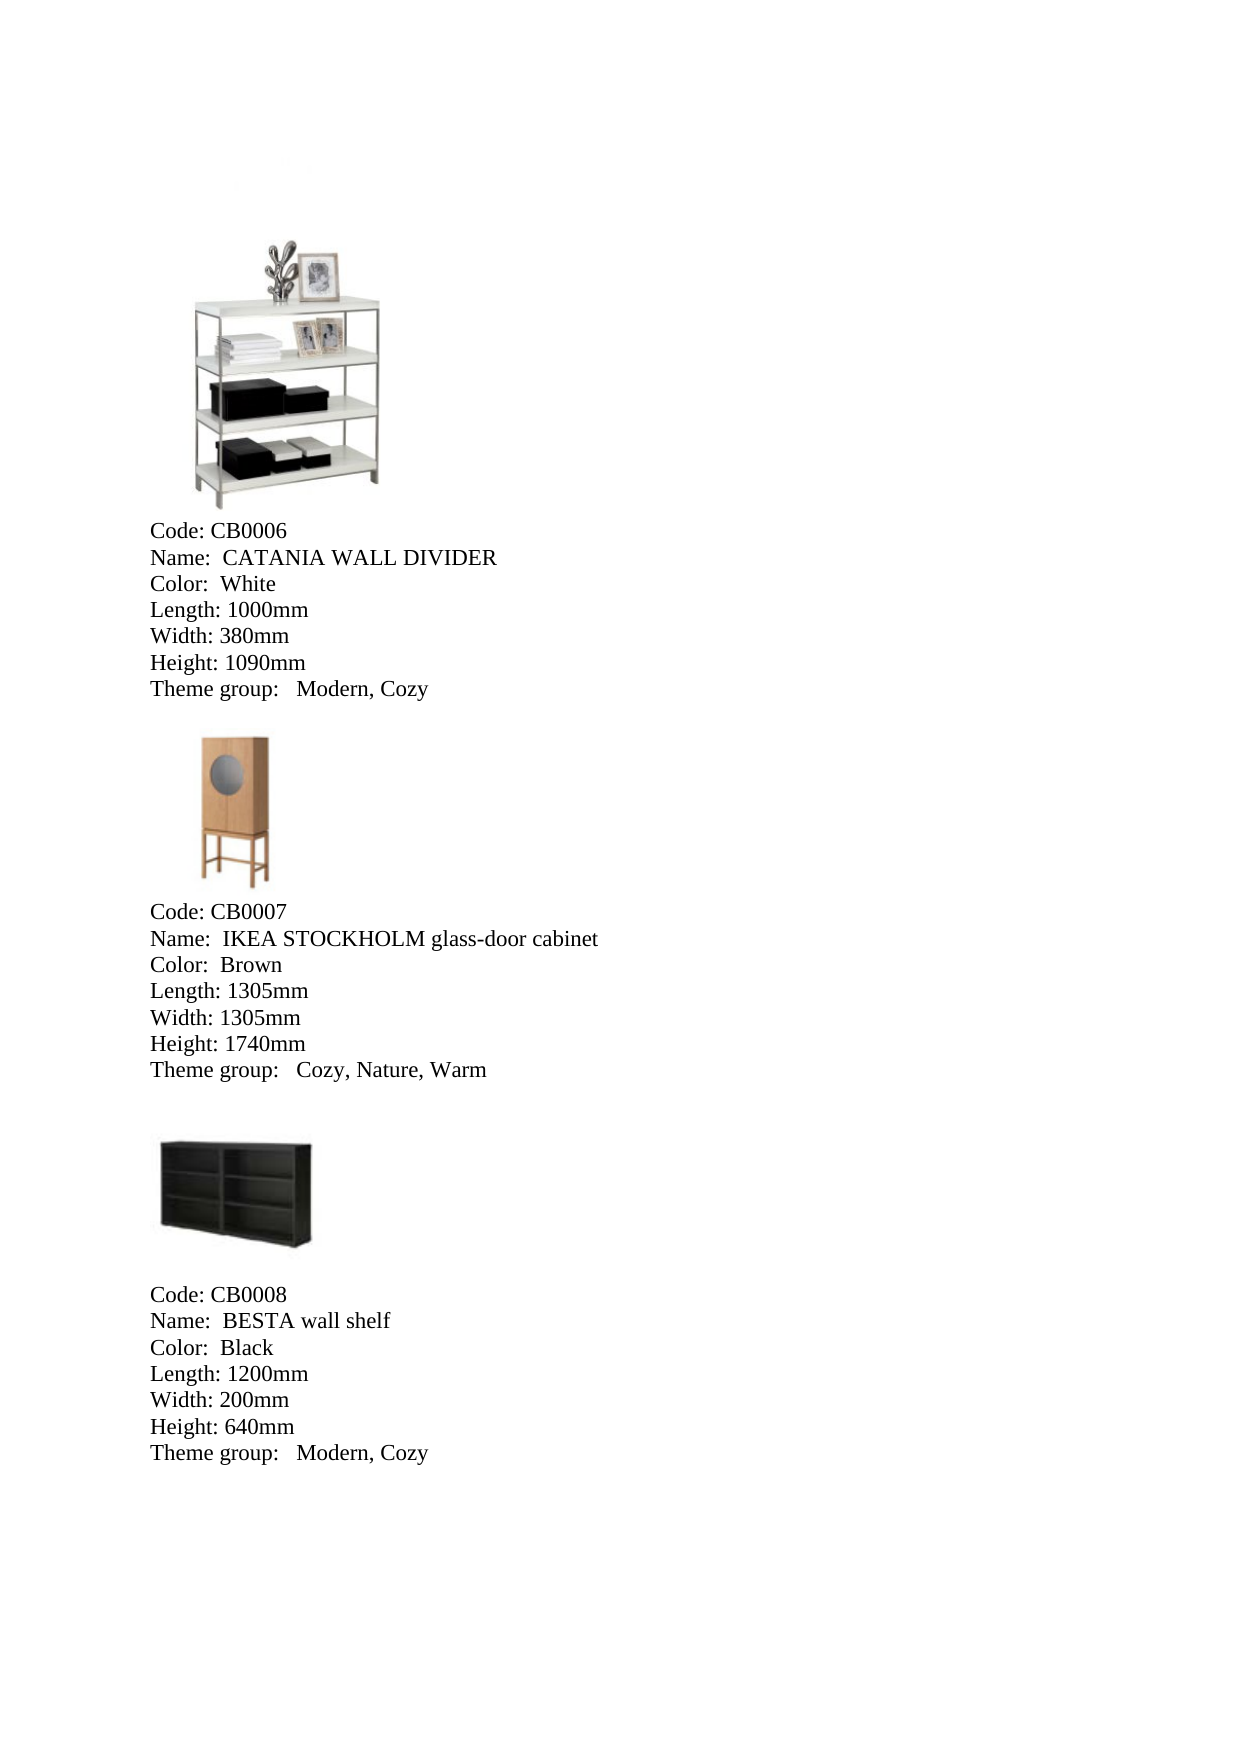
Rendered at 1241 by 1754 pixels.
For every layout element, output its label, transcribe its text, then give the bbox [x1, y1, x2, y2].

picture [150, 150, 395, 518]
text Height: 1740mm [150, 1030, 1090, 1056]
text Width: 380mm [150, 623, 1090, 649]
picture [150, 1109, 322, 1281]
text Width: 200mm [150, 1386, 1090, 1413]
picture [150, 728, 321, 899]
text Height: 1090mm [150, 649, 1090, 675]
text Color: Brown [150, 951, 1090, 977]
text Theme group: Modern, Cozy [150, 1439, 1090, 1466]
text Code: CB0008 [150, 1281, 1090, 1307]
text Theme group: Cozy, Nature, Warm [150, 1056, 1090, 1083]
text Name: IKEA STOCKHOLM glass-door cabinet [150, 925, 1090, 951]
text Width: 1305mm [150, 1004, 1090, 1030]
text Height: 640mm [150, 1413, 1090, 1439]
text Code: CB0007 [150, 898, 1090, 925]
text Name: BESTA wall shelf [150, 1307, 1090, 1334]
text Color: Black [150, 1334, 1090, 1360]
text Name: CATANIA WALL DIVIDER [150, 543, 1090, 570]
text Length: 1000mm [150, 596, 1090, 623]
text Color: White [150, 570, 1090, 596]
text Length: 1305mm [150, 977, 1090, 1004]
text Code: CB0006 [150, 517, 1090, 543]
text Theme group: Modern, Cozy [150, 675, 1090, 702]
text Length: 1200mm [150, 1360, 1090, 1386]
